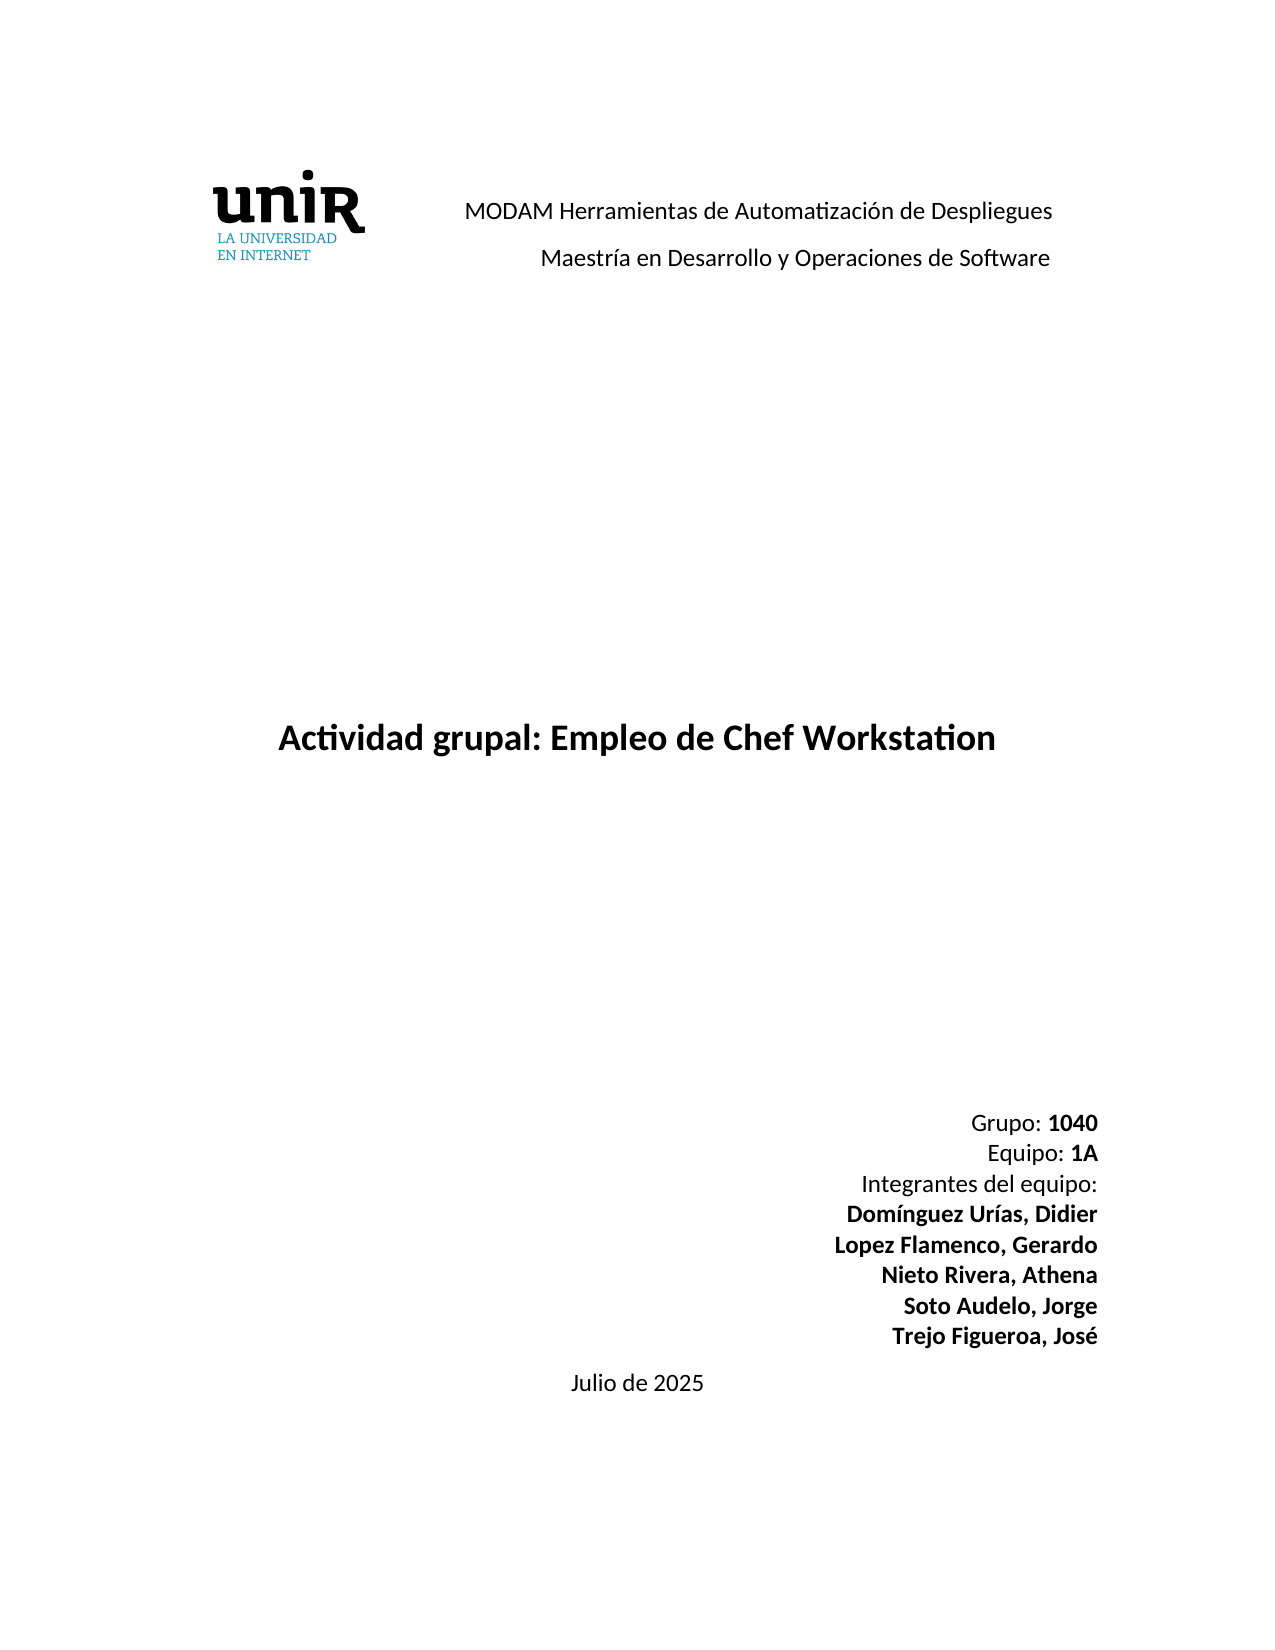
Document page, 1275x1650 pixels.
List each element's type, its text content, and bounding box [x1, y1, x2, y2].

text Integrantes del equipo: [177, 1168, 1098, 1198]
text Julio de 2025 [177, 1367, 1098, 1398]
text Soto Audelo, Jorge [177, 1290, 1098, 1320]
text Actividad grupal: Empleo de Chef Workstation [177, 714, 1098, 760]
text Lopez Flamenco, Gerardo [177, 1229, 1098, 1259]
text Grupo: 1040 [177, 1107, 1098, 1137]
text Trejo Figueroa, José [177, 1320, 1098, 1351]
text Equipo: 1A [177, 1137, 1098, 1168]
text MODAM Herramientas de Automatización de Despliegues [401, 195, 1098, 225]
text Domínguez Urías, Didier [177, 1198, 1098, 1229]
text Nieto Rivera, Athena [177, 1259, 1098, 1290]
picture [177, 147, 401, 283]
text Maestría en Desarrollo y Operaciones de Software [401, 242, 1098, 272]
